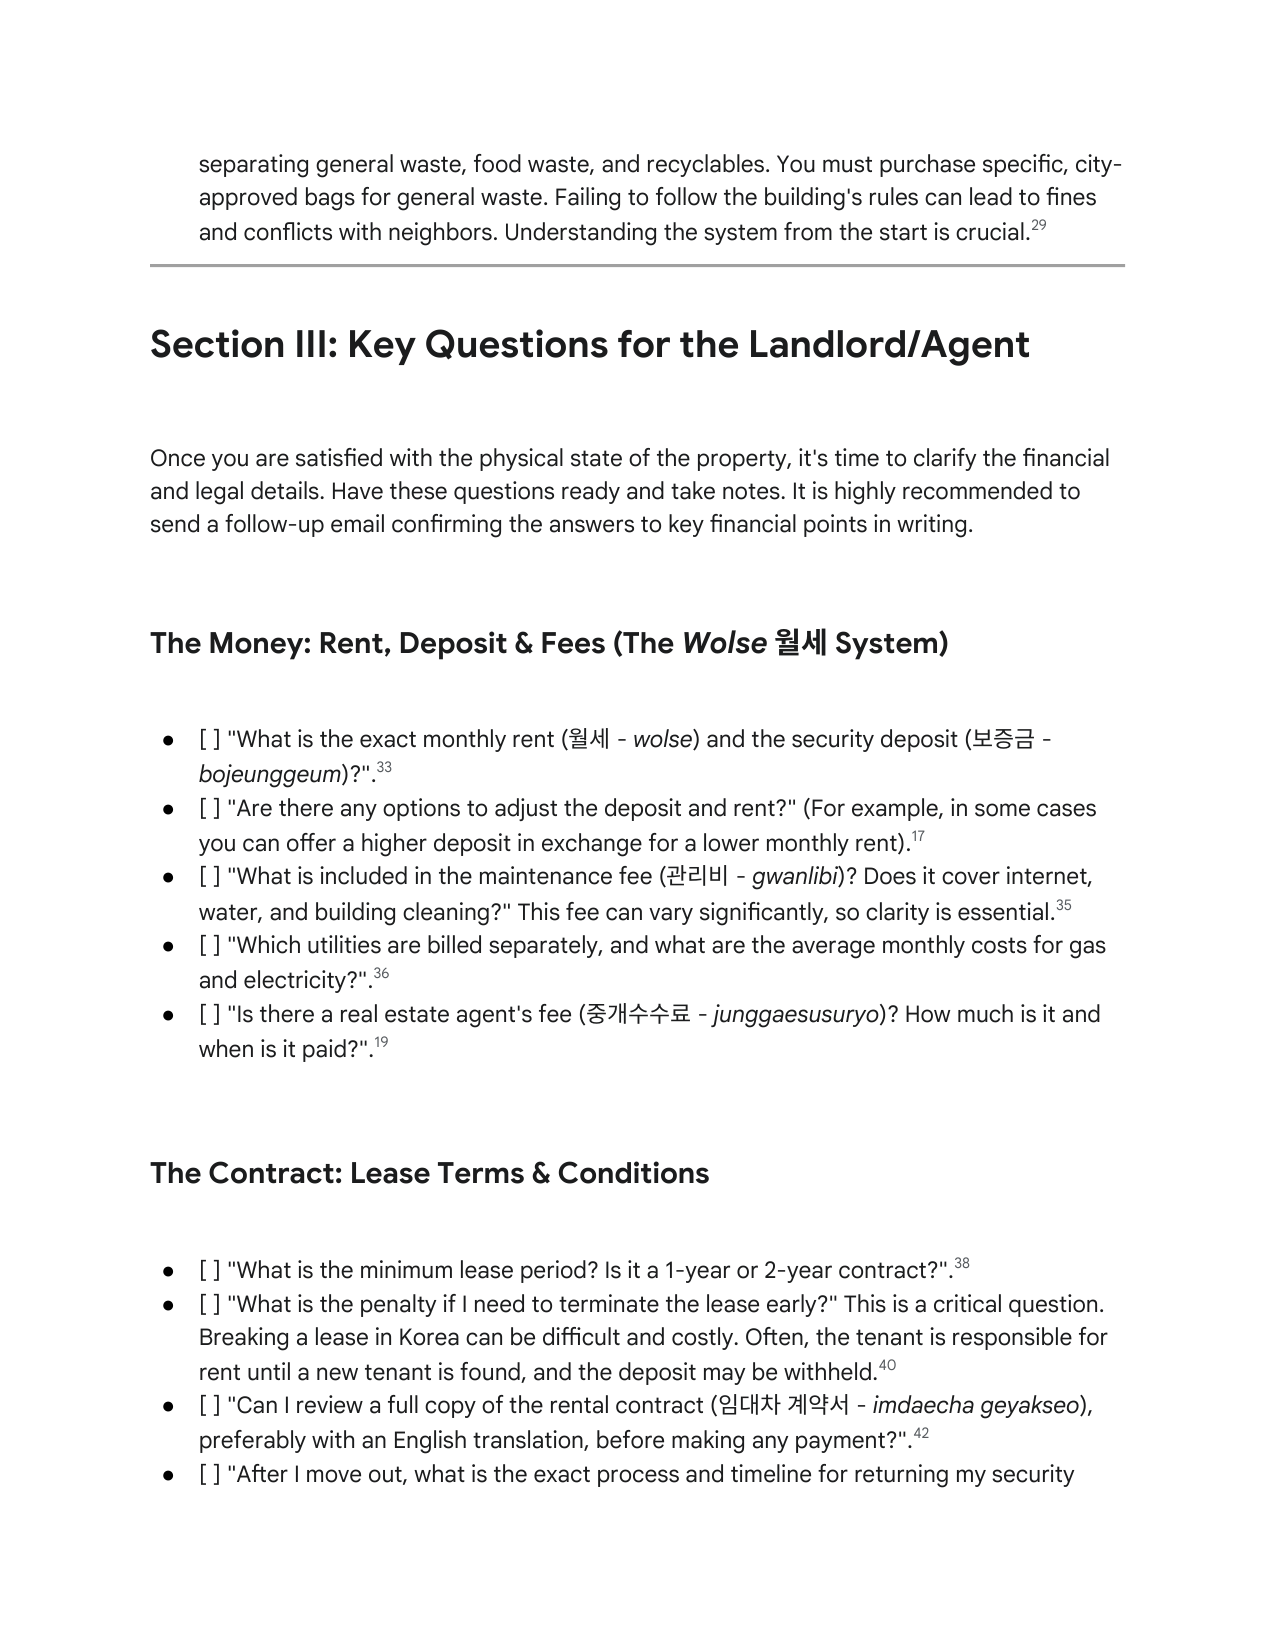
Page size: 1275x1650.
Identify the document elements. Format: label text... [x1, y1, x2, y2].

subtitle The Money: Rent, Deposit & Fees (The Wolse 월세 System) [150, 626, 1125, 662]
list [ ] "What is the penalty if I need to terminate the lease early?" This is a critical question. Breaking a lease in Korea can be difficult and costly. Often, the tenant is responsible for rent until a new tenant is found, and the deposit may be withheld.40 [161, 1290, 1125, 1387]
list [ ] "Are there any options to adjust the deposit and rent?" (For example, in some cases you can offer a higher deposit in exchange for a lower monthly rent).17 [161, 794, 1125, 858]
list [ ] "What is the minimum lease period? Is it a 1-year or 2-year contract?".38 [161, 1254, 1125, 1286]
list [ ] "Can I review a full copy of the rental contract (임대차 계약서 - imdaecha geyakseo), preferably with an English translation, before making any payment?".42 [161, 1392, 1125, 1456]
list [ ] "Is there a real estate agent's fee (중개수수료 - junggaesusuryo)? How much is it and when is it paid?".19 [161, 1000, 1125, 1065]
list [161, 1460, 1125, 1489]
subtitle Section III: Key Questions for the Landlord/Agent [150, 321, 1125, 368]
text Once you are satisfied with the physical state of the property, it's time to clarify the financial and legal details. Have these questions ready and take notes. It is highly recommended to send a follow-up email confirming the answers to key financial points in writing. [150, 445, 1125, 539]
list [ ] "What is the exact monthly rent (월세 - wolse) and the security deposit (보증금 - bojeunggeum)?".33 [161, 725, 1125, 789]
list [161, 150, 1125, 247]
list [ ] "Which utilities are billed separately, and what are the average monthly costs for gas and electricity?".36 [161, 931, 1125, 996]
list [ ] "What is included in the maintenance fee (관리비 - gwanlibi)? Does it cover internet, water, and building cleaning?" This fee can vary significantly, so clarity is essential.35 [161, 863, 1125, 927]
subtitle The Contract: Lease Terms & Conditions [150, 1155, 1125, 1191]
